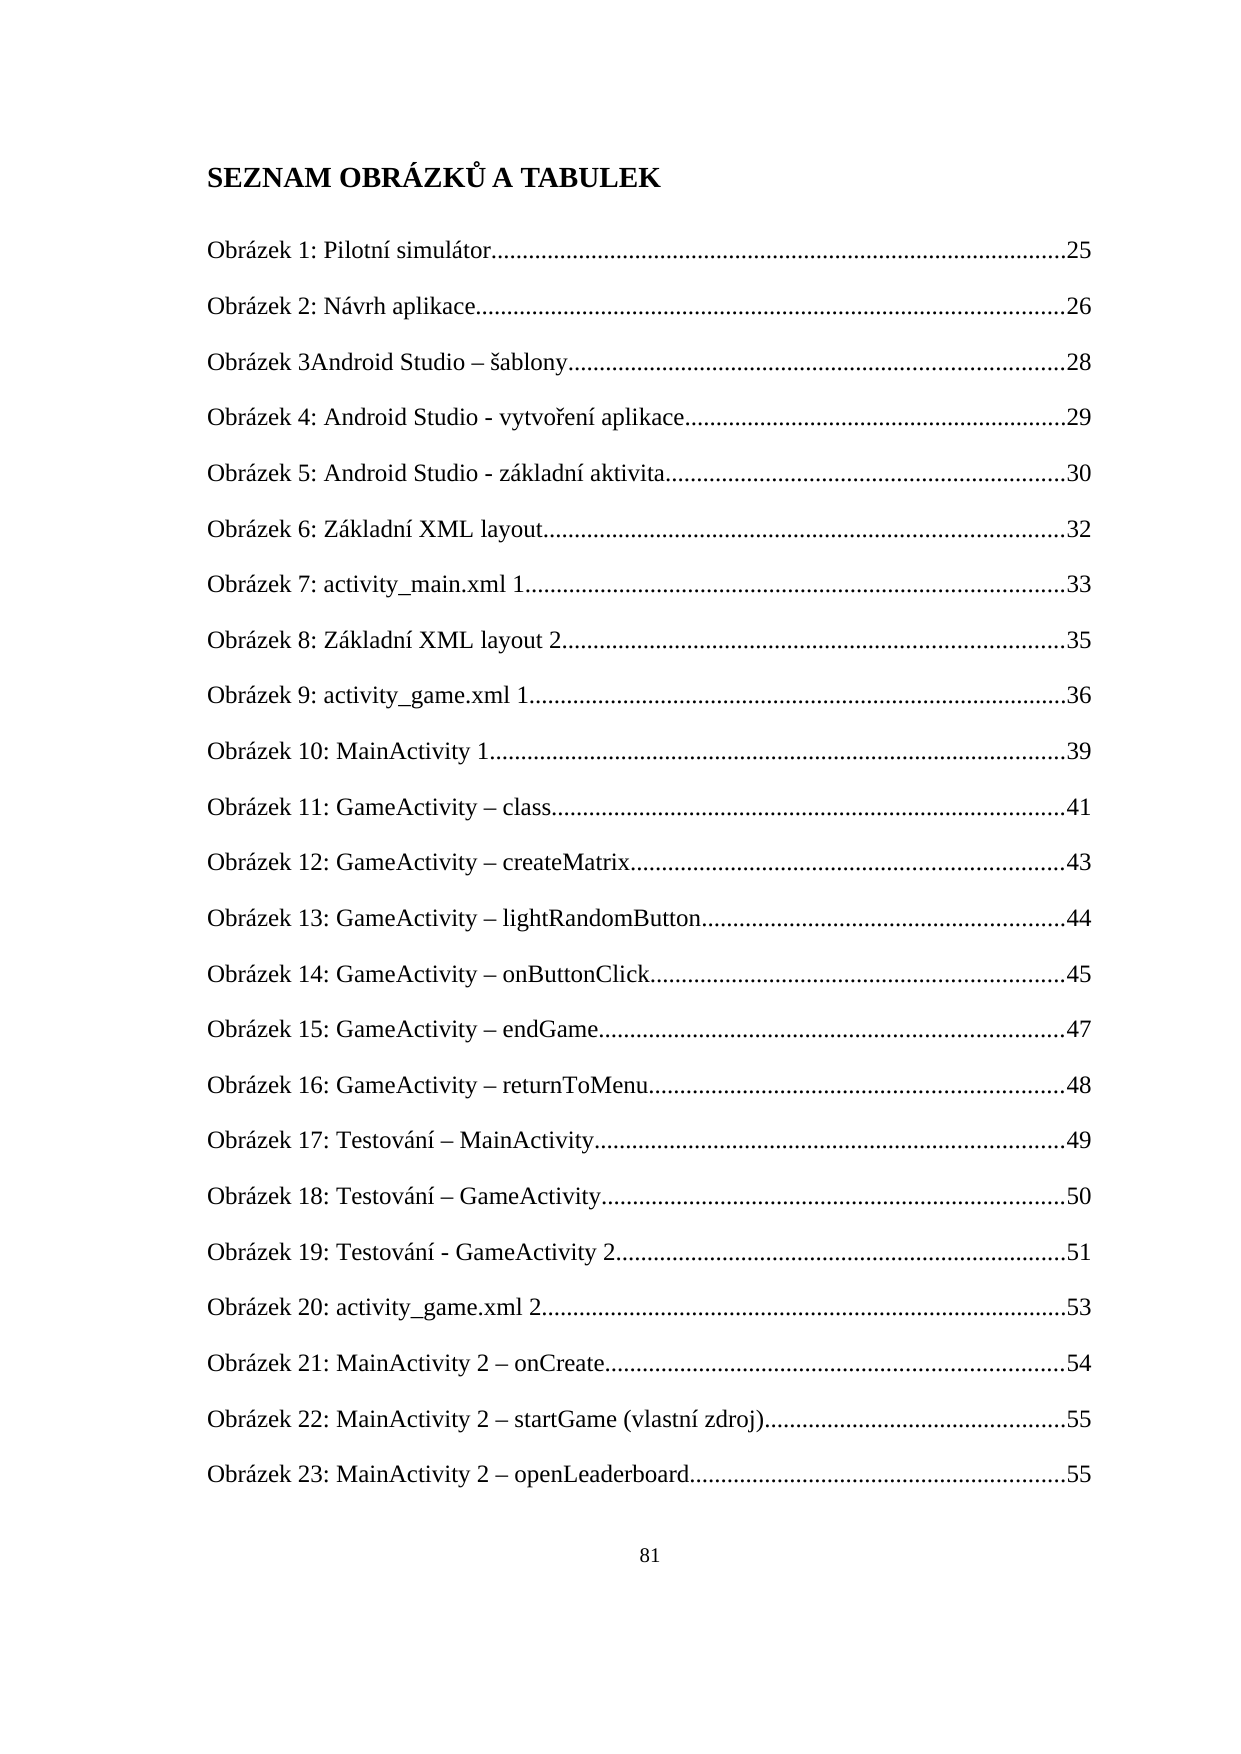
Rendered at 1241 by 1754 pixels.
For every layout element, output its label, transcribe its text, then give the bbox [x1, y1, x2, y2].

text Obrázek 5: Android Studio - základní aktivita 30 [207, 458, 1092, 487]
text Obrázek 18: Testování – GameActivity 50 [207, 1181, 1092, 1210]
text Obrázek 14: GameActivity – onButtonClick 45 [207, 959, 1092, 987]
text Obrázek 10: MainActivity 1 39 [207, 736, 1092, 765]
text Obrázek 15: GameActivity – endGame 47 [207, 1014, 1092, 1043]
text Obrázek 21: MainActivity 2 – onCreate 54 [207, 1348, 1092, 1377]
text Obrázek 19: Testování - GameActivity 2 51 [207, 1237, 1092, 1266]
text Obrázek 9: activity_game.xml 1 36 [207, 681, 1092, 709]
text Obrázek 22: MainActivity 2 – startGame (vlastní zdroj) 55 [207, 1404, 1092, 1432]
text Obrázek 12: GameActivity – createMatrix 43 [207, 847, 1092, 876]
text Obrázek 23: MainActivity 2 – openLeaderboard 55 [207, 1459, 1092, 1488]
text Obrázek 4: Android Studio - vytvoření aplikace 29 [207, 402, 1092, 431]
text Obrázek 17: Testování – MainActivity 49 [207, 1126, 1092, 1154]
text Obrázek 8: Základní XML layout 2 35 [207, 625, 1092, 654]
text Obrázek 13: GameActivity – lightRandomButton 44 [207, 903, 1092, 932]
text Obrázek 1: Pilotní simulátor 25 [207, 236, 1092, 264]
text Obrázek 16: GameActivity – returnToMenu 48 [207, 1070, 1092, 1099]
subtitle SEZNAM OBRÁZKŮ A TABULEK [207, 160, 1092, 194]
text Obrázek 6: Základní XML layout 32 [207, 514, 1092, 542]
text Obrázek 20: activity_game.xml 2 53 [207, 1292, 1092, 1321]
text Obrázek 7: activity_main.xml 1 33 [207, 569, 1092, 598]
text Obrázek 3Android Studio – šablony 28 [207, 347, 1092, 376]
text Obrázek 11: GameActivity – class 41 [207, 792, 1092, 821]
text Obrázek 2: Návrh aplikace 26 [207, 291, 1092, 320]
